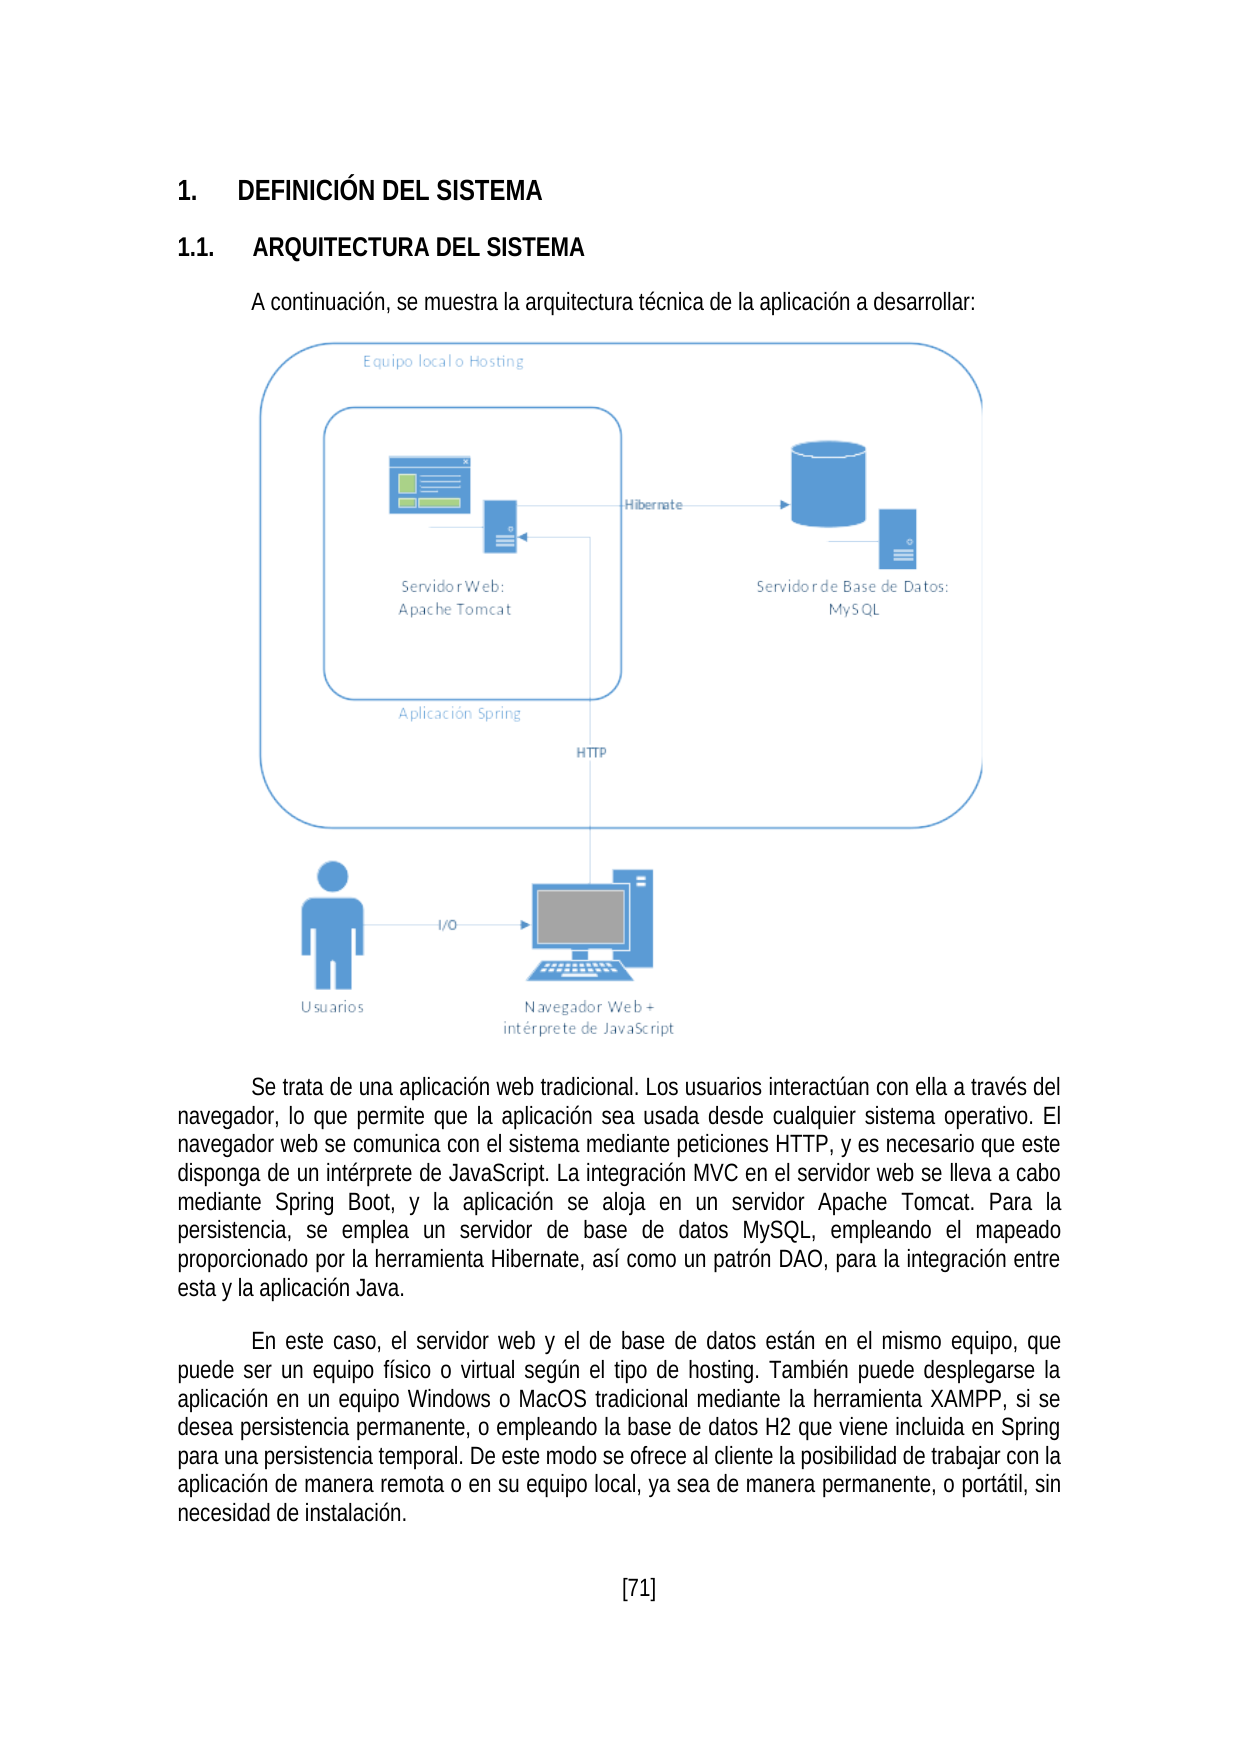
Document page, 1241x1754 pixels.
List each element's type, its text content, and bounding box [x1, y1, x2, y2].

text A continuación, se muestra la arquitectura técnica de la aplicación a desarrollar: [177, 287, 1063, 316]
text Se trata de una aplicación web tradicional. Los usuarios interactúan con ella a través del navegador, lo que permite que la aplicación sea usada desde cualquier sistema operativo. El navegador web se comunica con el sistema mediante peticiones HTTP, y es necesario que este disponga de un intérprete de JavaScript. La integración MVC en el servidor web se lleva a cabo mediante Spring Boot, y la aplicación se aloja en un servidor Apache Tomcat. Para la persistencia, se emplea un servidor de base de datos MySQL, empleando el mapeado proporcionado por la herramienta Hibernate, así como un patrón DAO, para la integración entre esta y la aplicación Java. [177, 1072, 1063, 1301]
subtitle ARQUITECTURA DEL SISTEMA [177, 231, 1063, 262]
text En este caso, el servidor web y el de base de datos están en el mismo equipo, que puede ser un equipo físico o virtual según el tipo de hosting. También puede desplegarse la aplicación en un equipo Windows o MacOS tradicional mediante la herramienta XAMPP, si se desea persistencia permanente, o empleando la base de datos H2 que viene incluida en Spring para una persistencia temporal. De este modo se ofrece al cliente la posibilidad de trabajar con la aplicación de manera remota o en su equipo local, ya sea de manera permanente, o portátil, sin necesidad de instalación. [177, 1326, 1063, 1527]
subtitle DEFINICIÓN DEL SISTEMA [177, 173, 1063, 206]
